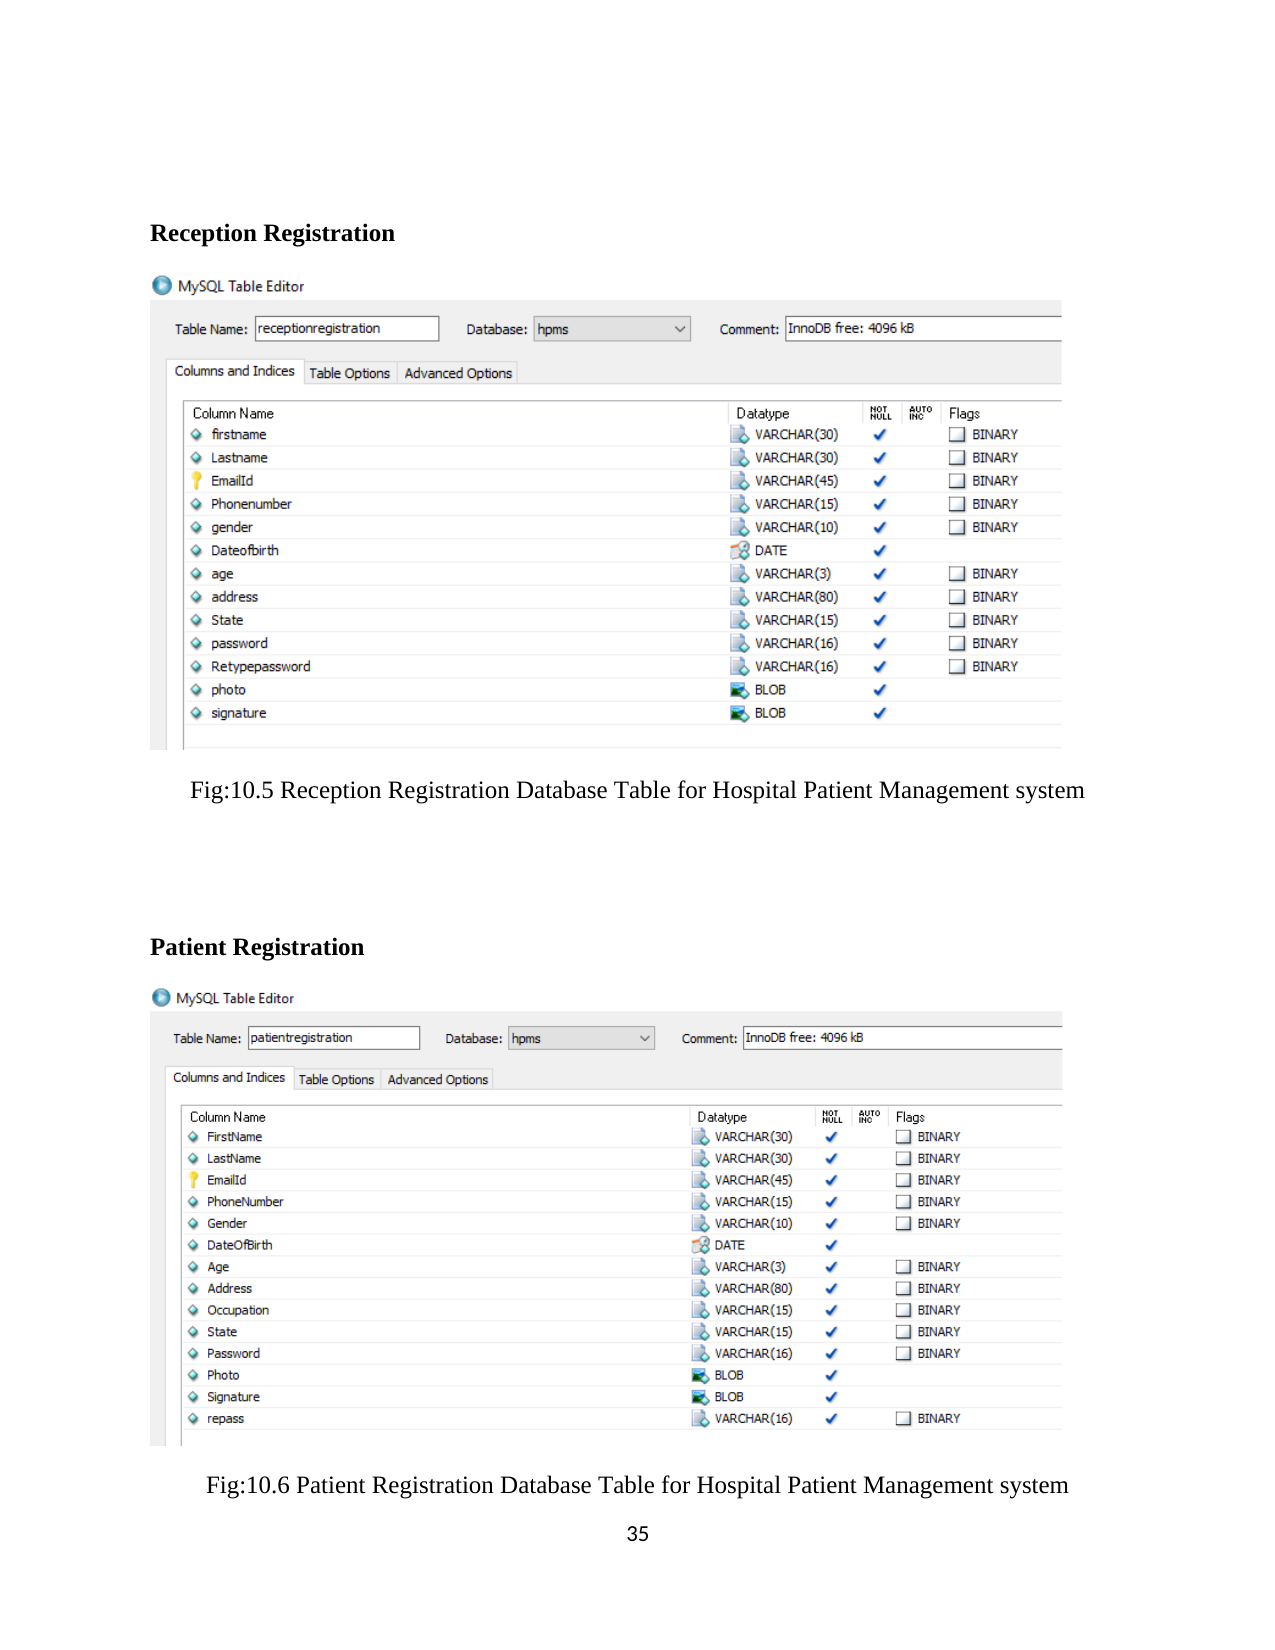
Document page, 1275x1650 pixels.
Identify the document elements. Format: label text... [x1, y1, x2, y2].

text Patient Registration [150, 932, 1125, 961]
text Reception Registration [150, 218, 1125, 247]
text Fig:10.5 Reception Registration Database Table for Hospital Patient Management system [150, 775, 1125, 803]
text Fig:10.6 Patient Registration Database Table for Hospital Patient Management system [150, 1470, 1125, 1499]
picture [150, 272, 1062, 750]
picture [150, 985, 1063, 1446]
